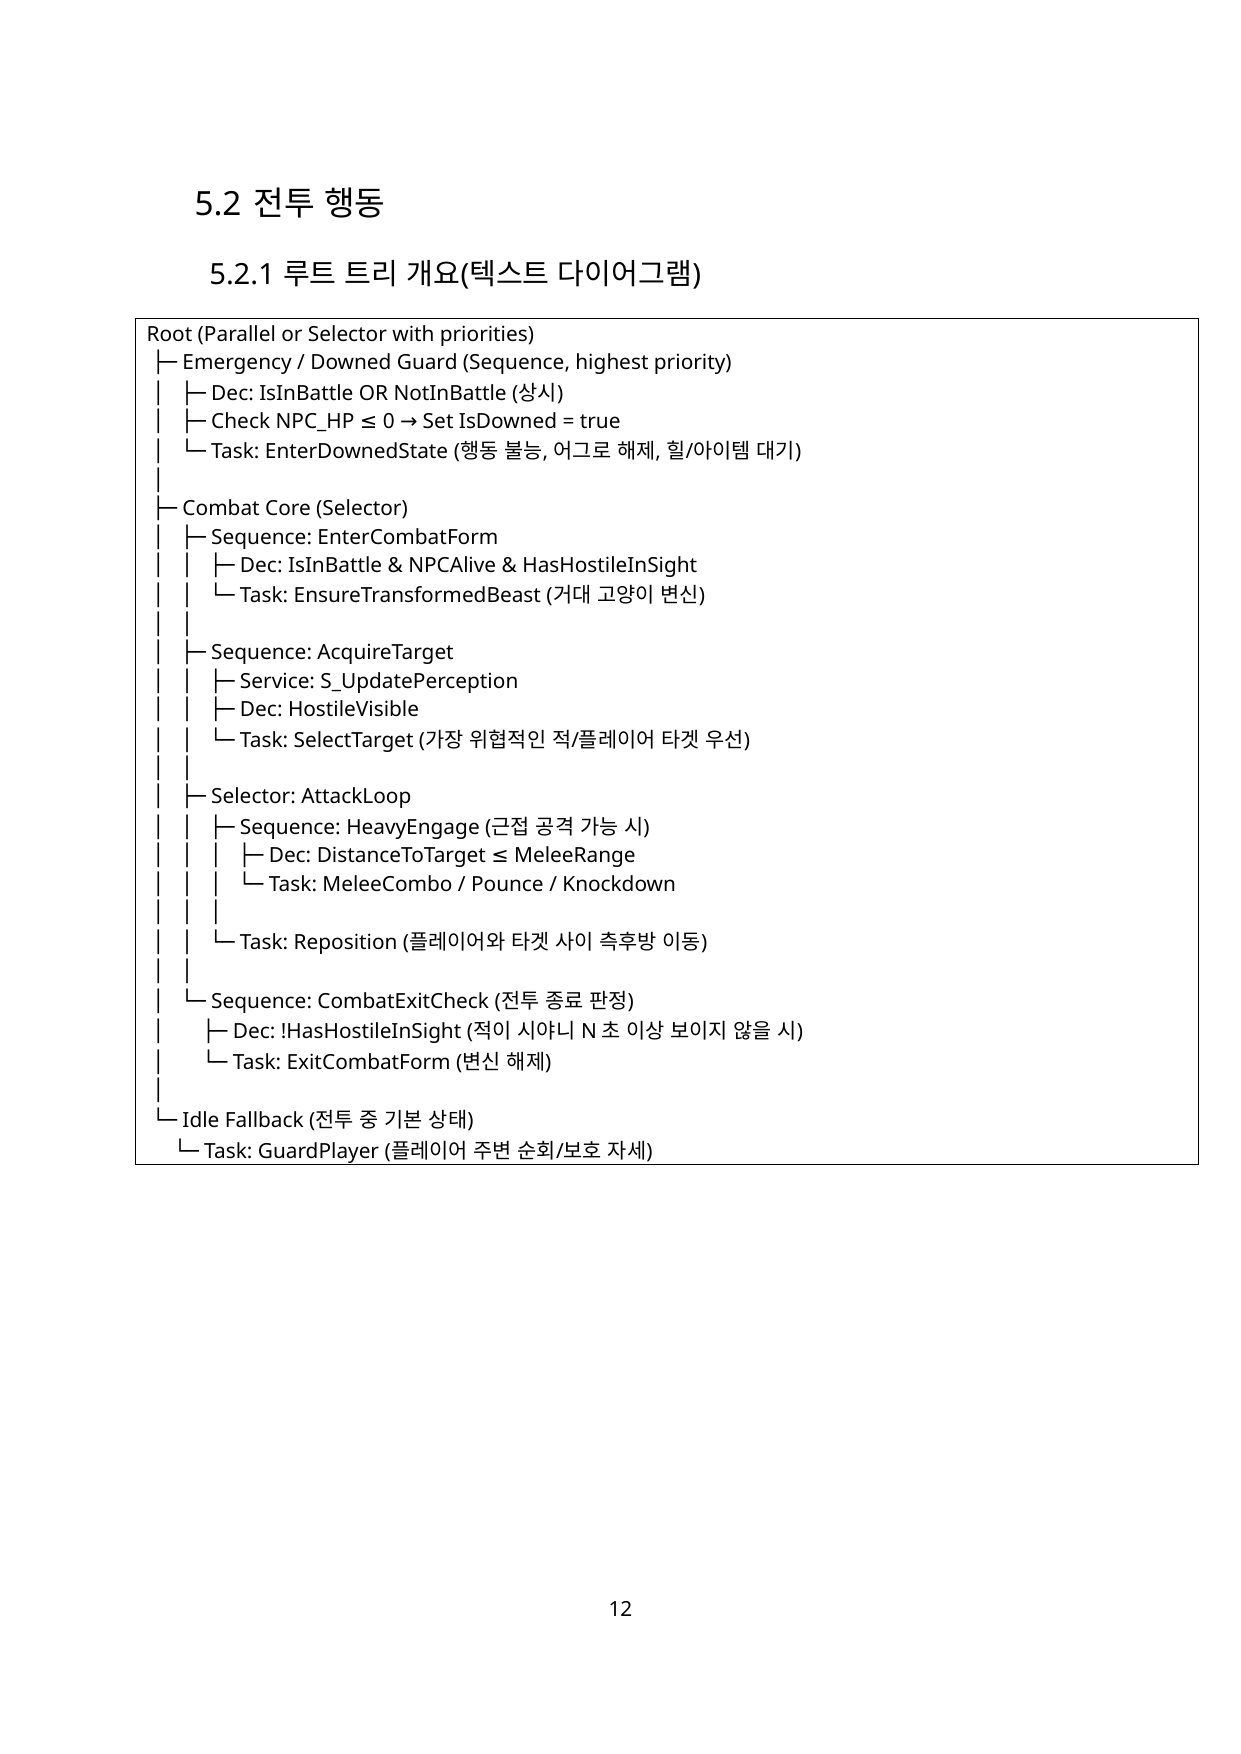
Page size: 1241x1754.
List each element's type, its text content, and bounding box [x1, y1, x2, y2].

table_header Root (Parallel or Selector with priorities) ├─ Emergency / Downed Guard (Sequence, highest priority) │ ├─ Dec: IsInBattle OR NotInBattle (상시) │ ├─ Check NPC_HP ≤ 0 → Set IsDowned = true │ └─ Task: EnterDownedState (행동 불능, 어그로 해제, 힐/아이템 대기) │ ├─ Combat Core (Selector) │ ├─ Sequence: EnterCombatForm │ │ ├─ Dec: IsInBattle & NPCAlive & HasHostileInSight │ │ └─ Task: EnsureTransformedBeast (거대 고양이 변신) │ │ │ ├─ Sequence: AcquireTarget │ │ ├─ Service: S_UpdatePerception │ │ ├─ Dec: HostileVisible │ │ └─ Task: SelectTarget (가장 위협적인 적/플레이어 타겟 우선) │ │ │ ├─ Selector: AttackLoop │ │ ├─ Sequence: HeavyEngage (근접 공격 가능 시) │ │ │ ├─ Dec: DistanceToTarget ≤ MeleeRange │ │ │ └─ Task: MeleeCombo / Pounce / Knockdown │ │ │ │ │ └─ Task: Reposition (플레이어와 타겟 사이 측후방 이동) │ │ │ └─ Sequence: CombatExitCheck (전투 종료 판정) │ ├─ Dec: !HasHostileInSight (적이 시야니 N초 이상 보이지 않을 시) │ └─ Task: ExitCombatForm (변신 해제) │ └─ Idle Fallback (전투 중 기본 상태) └─ Task: GuardPlayer (플레이어 주변 순회/보호 자세) [136, 319, 1198, 1164]
subtitle 루트 트리 개요(텍스트 다이어그램) [209, 251, 1090, 293]
subtitle 전투 행동 [194, 177, 1090, 226]
